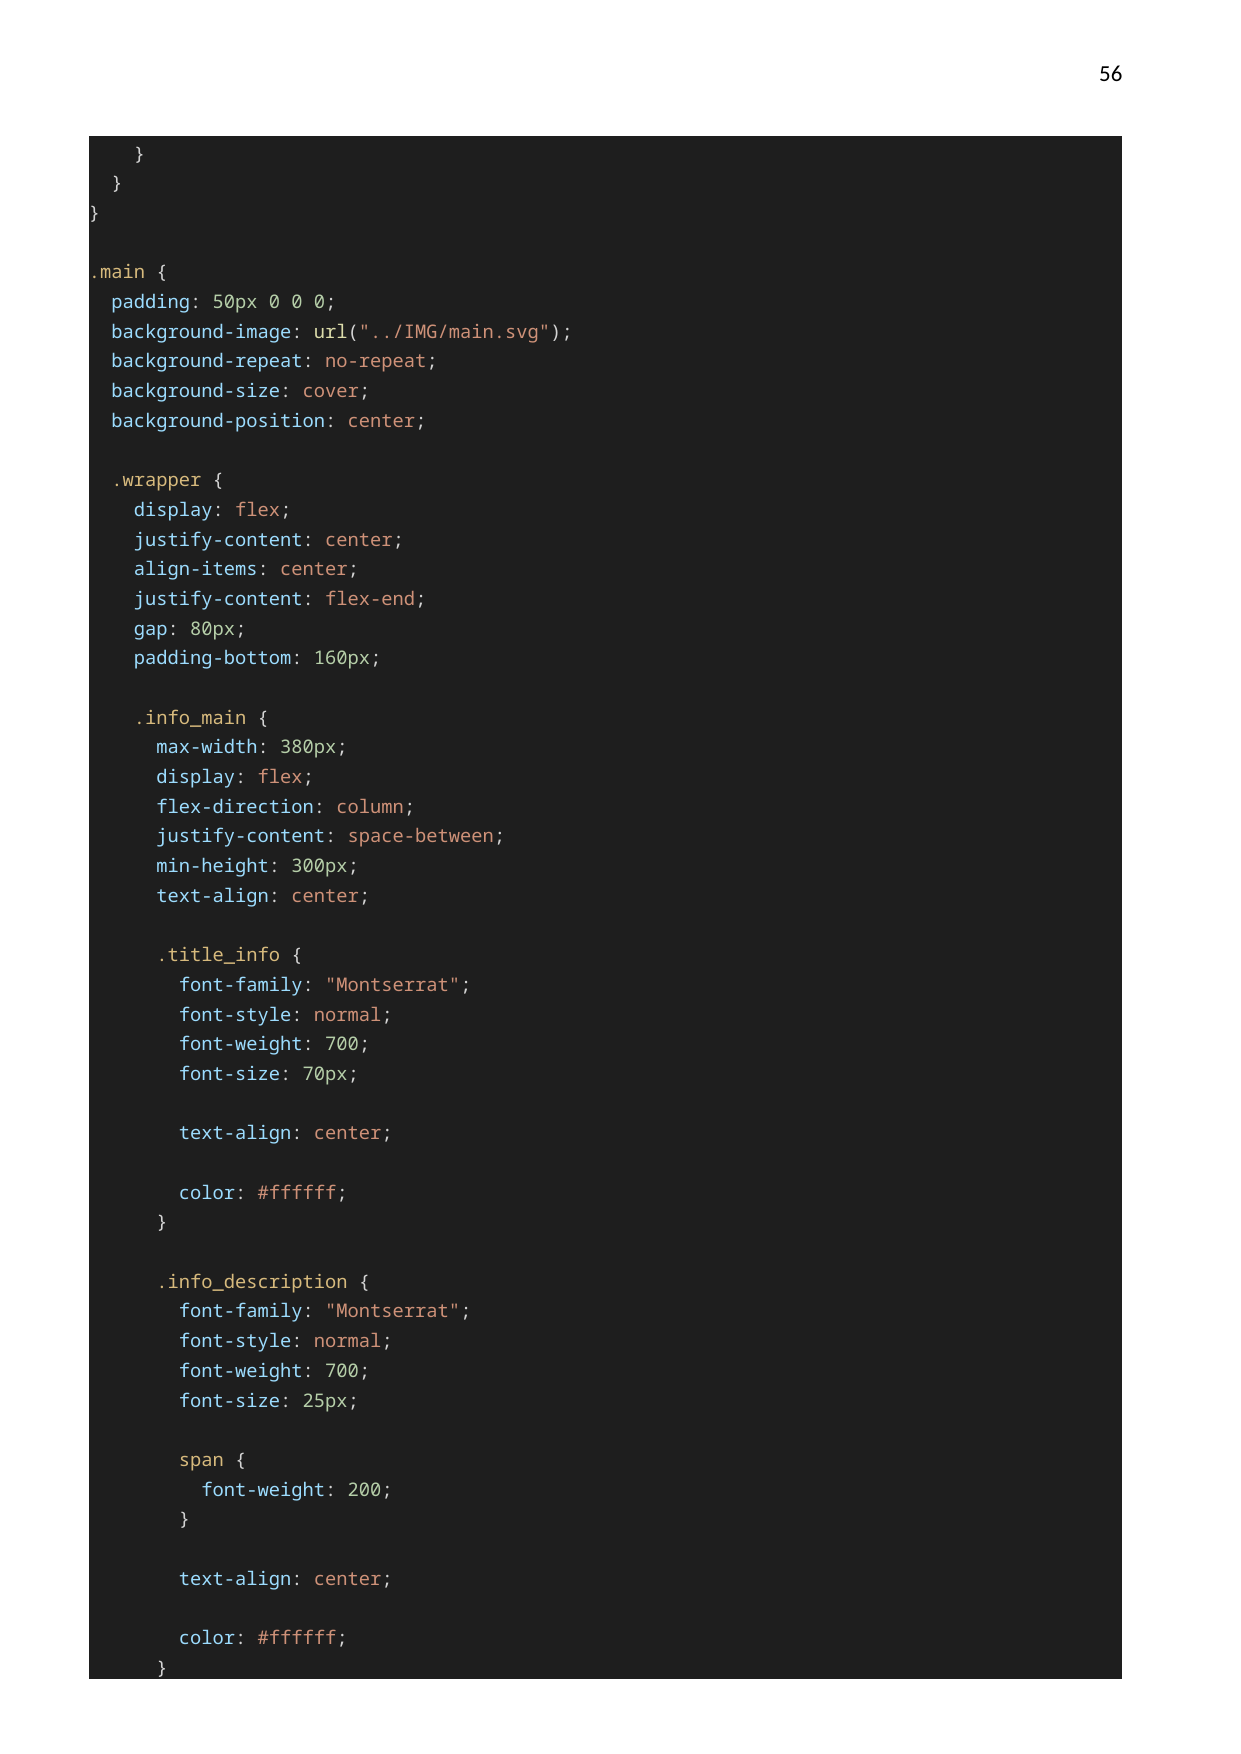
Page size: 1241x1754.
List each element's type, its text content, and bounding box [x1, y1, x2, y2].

text .info_main { [89, 700, 1122, 729]
text } [89, 1650, 1122, 1679]
text font-style: normal; [89, 1323, 1122, 1353]
text font-size: 25px; [89, 1383, 1122, 1412]
text } [89, 166, 1122, 195]
text flex-direction: column; [89, 789, 1122, 819]
text justify-content: flex-end; [89, 581, 1122, 611]
text display: flex; [89, 492, 1122, 522]
text .title_info { [89, 937, 1122, 967]
text } [89, 195, 1122, 225]
text justify-content: space-between; [89, 819, 1122, 848]
text font-weight: 200; [89, 1472, 1122, 1501]
text padding-bottom: 160px; [89, 641, 1122, 670]
text justify-content: center; [89, 522, 1122, 551]
text span { [89, 1442, 1122, 1472]
text .main { [89, 254, 1122, 284]
text .info_description { [89, 1264, 1122, 1294]
text min-height: 300px; [89, 848, 1122, 878]
text color: #ffffff; [89, 1175, 1122, 1204]
text color: #ffffff; [89, 1620, 1122, 1650]
text text-align: center; [89, 878, 1122, 908]
text font-weight: 700; [89, 1353, 1122, 1383]
text } [89, 136, 1122, 166]
text text-align: center; [89, 1116, 1122, 1145]
text padding: 50px 0 0 0; [89, 284, 1122, 314]
text font-family: "Montserrat"; [89, 1294, 1122, 1323]
text font-weight: 700; [89, 1026, 1122, 1056]
text } [89, 1501, 1122, 1531]
text font-size: 70px; [89, 1056, 1122, 1086]
text gap: 80px; [89, 611, 1122, 641]
text background-repeat: no-repeat; [89, 344, 1122, 373]
text display: flex; [89, 759, 1122, 789]
text .wrapper { [89, 462, 1122, 492]
text } [89, 1204, 1122, 1234]
text align-items: center; [89, 551, 1122, 581]
text font-style: normal; [89, 997, 1122, 1026]
text background-size: cover; [89, 373, 1122, 403]
text background-image: url("../IMG/main.svg"); [89, 314, 1122, 344]
text max-width: 380px; [89, 729, 1122, 759]
text font-family: "Montserrat"; [89, 967, 1122, 997]
text text-align: center; [89, 1561, 1122, 1591]
text background-position: center; [89, 403, 1122, 433]
